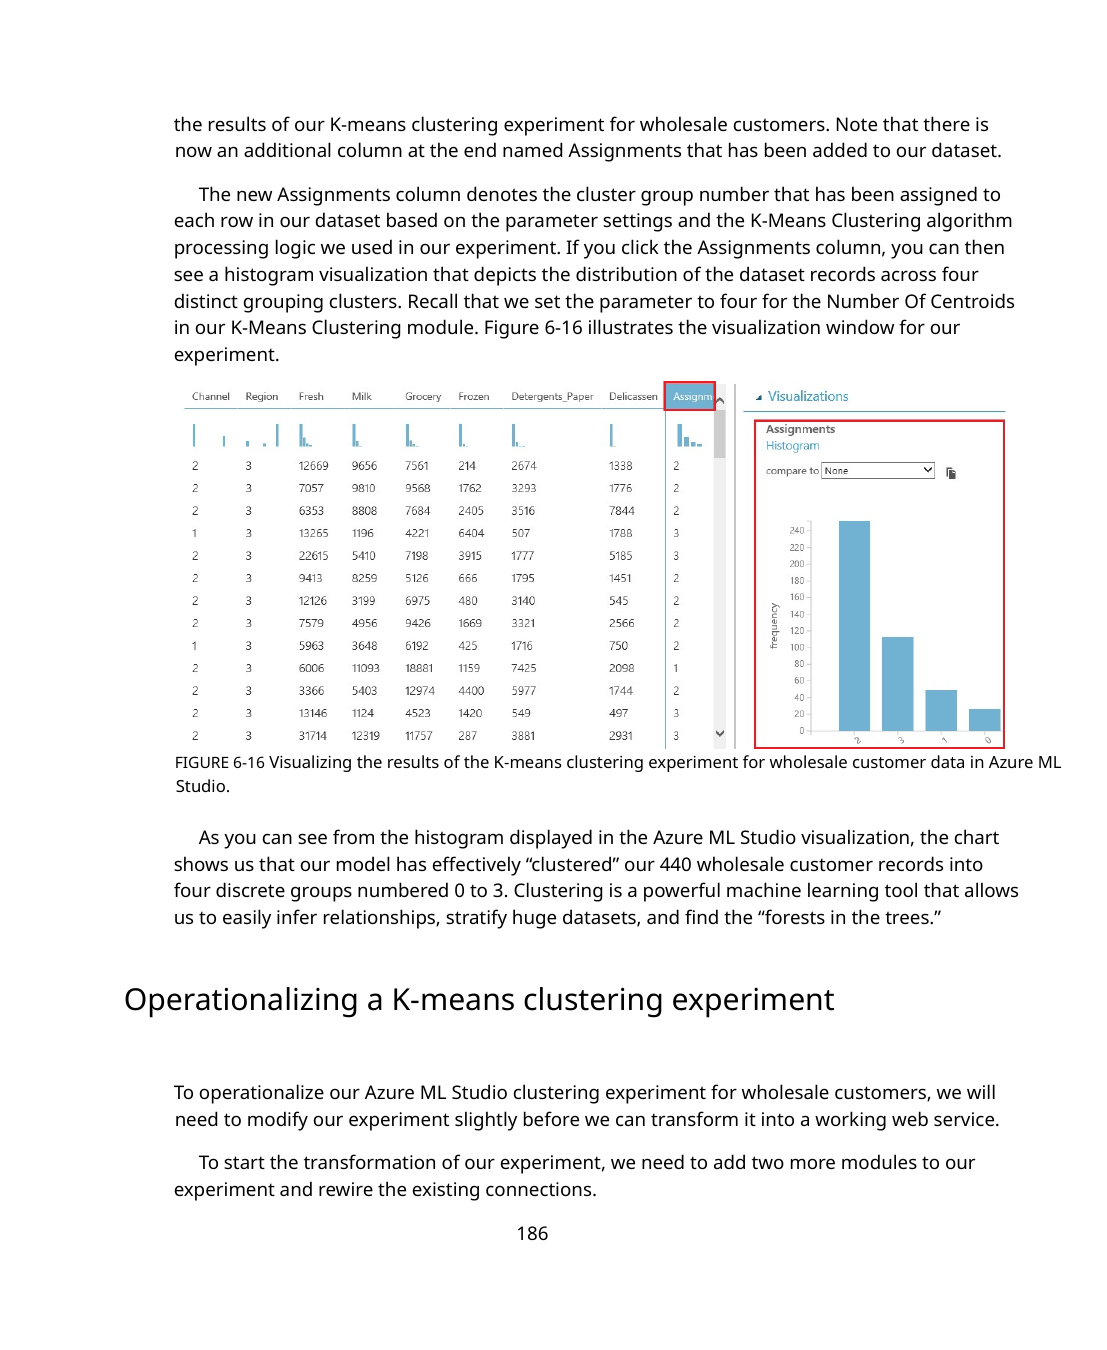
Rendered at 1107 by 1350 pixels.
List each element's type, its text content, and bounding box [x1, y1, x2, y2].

text the results of our K-means clustering experiment for wholesale customers. Note that there is now an additional column at the end named Assignments that has been added to our dataset. [173, 111, 1019, 163]
text To operationalize our Azure ML Studio clustering experiment for wholesale customers, we will need to modify our experiment slightly before we can transform it into a working web service. [173, 1079, 1019, 1132]
text FIGURE 6-16 Visualizing the results of the K-means clustering experiment for wholesale customer data in Azure ML Studio. [174, 751, 1062, 797]
text The new Assignments column denotes the cluster group number that has been assigned to each row in our dataset based on the parameter settings and the K-Means Clustering algorithm processing logic we used in our experiment. If you click the Assignments column, you can then see a histogram visualization that depicts the distribution of the dataset records across four distinct grouping clusters. Recall that we set the parameter to four for the Number Of Centroids in our K-Means Clustering module. Figure 6-16 illustrates the visualization window for our experiment. [173, 181, 1019, 367]
subtitle Operationalizing a K-means clustering experiment [123, 978, 998, 1019]
text As you can see from the histogram displayed in the Azure ML Studio visualization, the chart shows us that our model has effectively “clustered” our 440 wholesale customer records into four discrete groups numbered 0 to 3. Clustering is a powerful machine learning tool that allows us to easily infer relationships, stratify huge datasets, and find the “forests in the trees.” [173, 824, 1019, 930]
text To start the transformation of our experiment, we need to add two more modules to our experiment and rewire the existing connections. [173, 1149, 1019, 1201]
picture [180, 381, 1006, 749]
